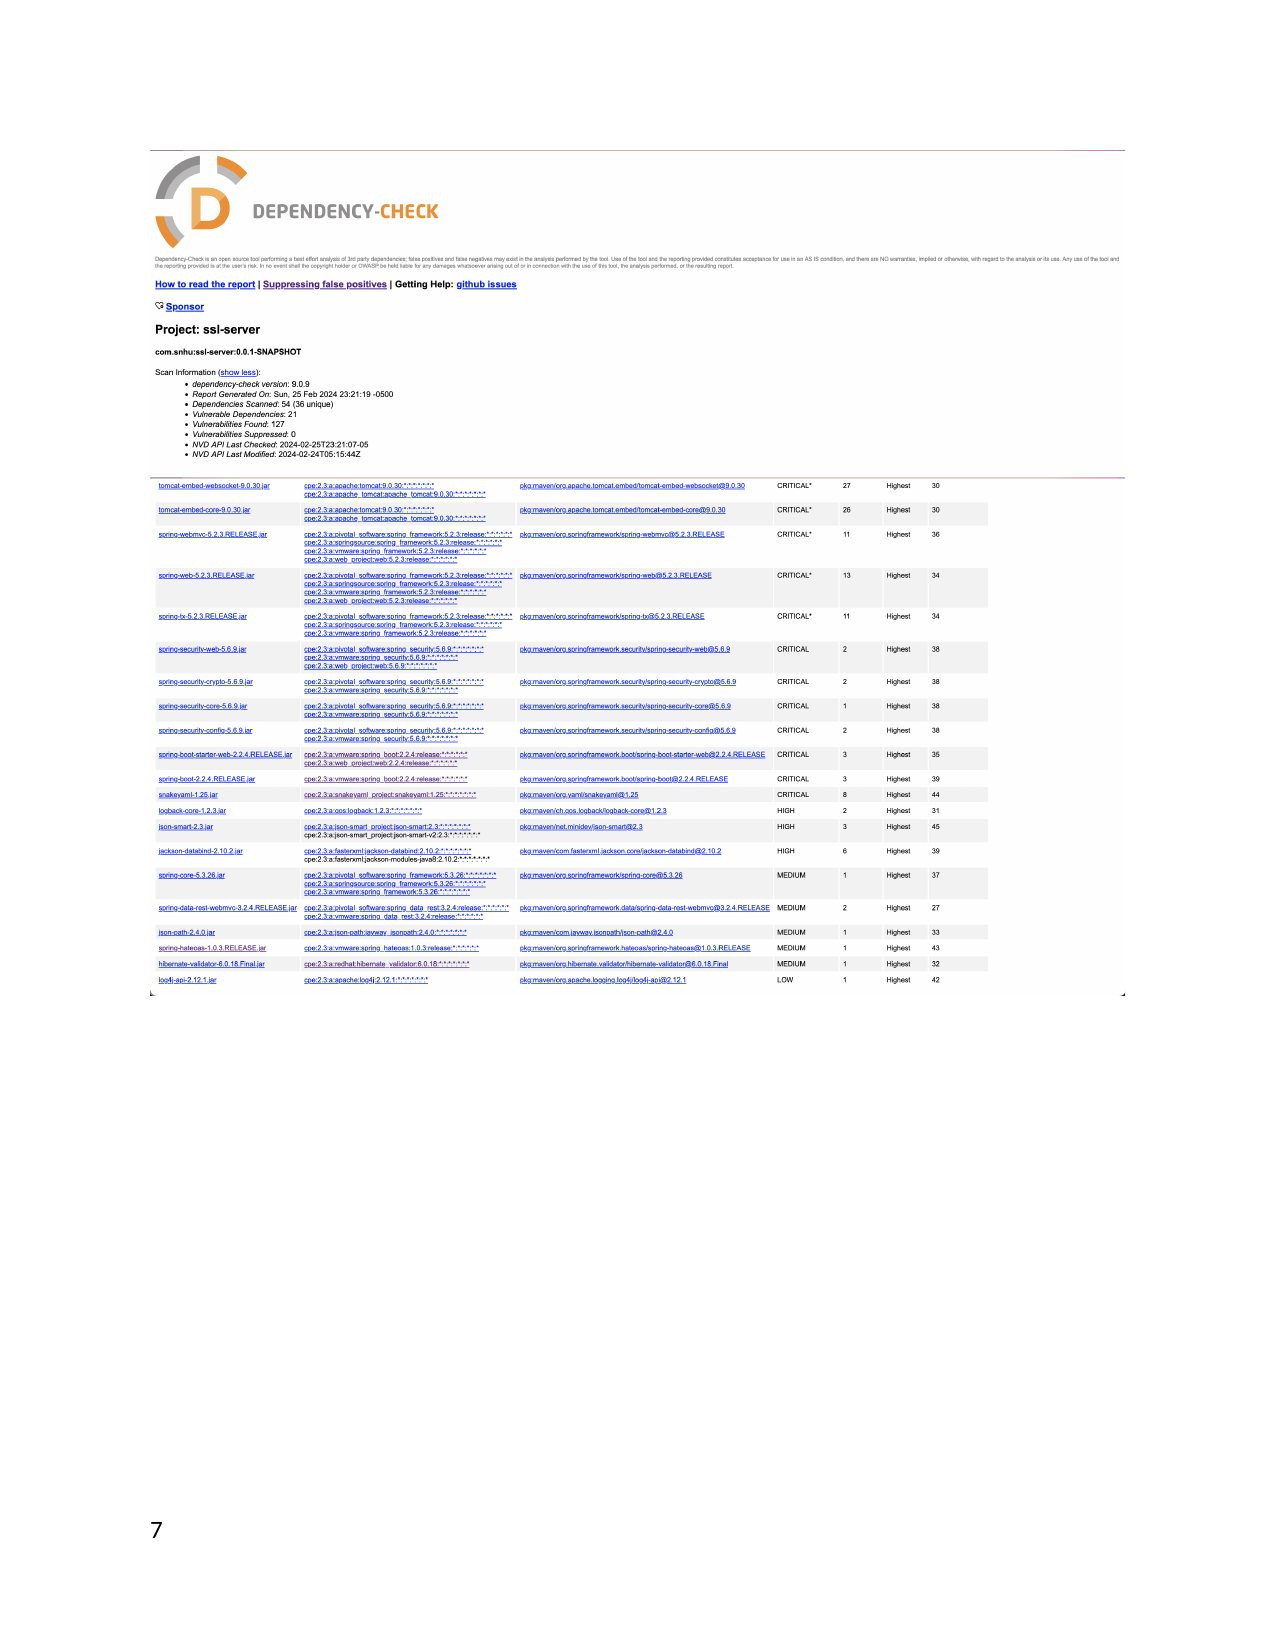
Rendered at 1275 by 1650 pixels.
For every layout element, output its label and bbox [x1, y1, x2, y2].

picture [150, 150, 1125, 996]
